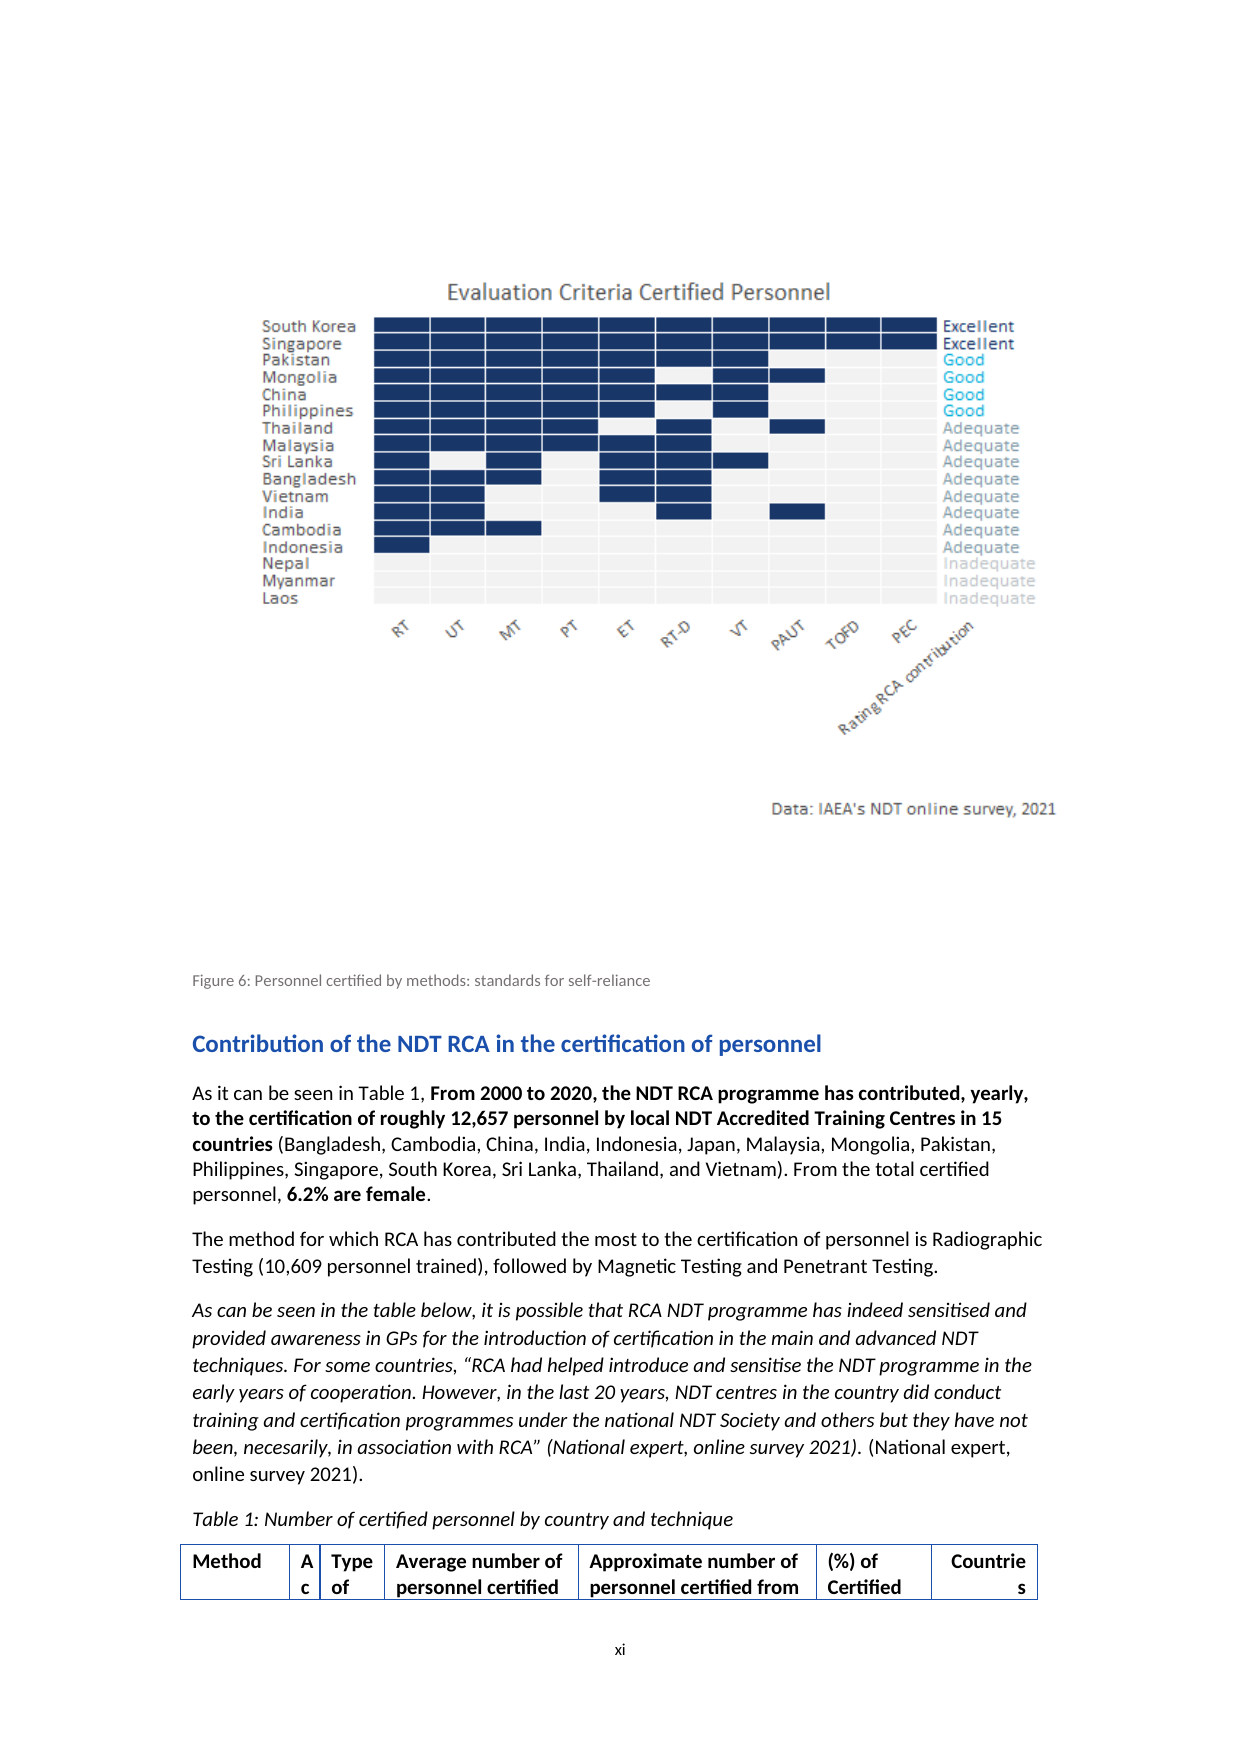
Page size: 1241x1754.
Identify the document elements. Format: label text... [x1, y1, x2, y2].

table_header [385, 1545, 578, 1599]
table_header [932, 1545, 1037, 1599]
picture [210, 150, 1068, 950]
subtitle Contribution of the NDT RCA in the certification of personnel [192, 1028, 1048, 1059]
table_header Type of technique [321, 1545, 384, 1599]
text Figure 6: Personnel certified by methods: standards for self-reliance [192, 971, 1048, 991]
table_header Method [181, 1545, 289, 1599]
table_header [817, 1545, 931, 1599]
text As can be seen in the table below, it is possible that RCA NDT programme has indeed sensitised and provided awareness in GPs for the introduction of certification in the main and advanced NDT techniques. For some countries, “RCA had helped introduce and sensitise the NDT programme in the early years of cooperation. However, in the last 20 years, NDT centres in the country did conduct training and certification programmes under the national NDT Society and others but they have not been, necesarily, in association with RCA” (National expert, online survey 2021). (National expert, online survey 2021). [192, 1297, 1048, 1487]
text The method for which RCA has contributed the most to the certification of personnel is Radiographic Testing (10,609 personnel trained), followed by Magnetic Testing and Penetrant Testing. [192, 1226, 1048, 1279]
text As it can be seen in Table 1, From 2000 to 2020, the NDT RCA programme has contributed, yearly, to the certification of roughly 12,657 personnel by local NDT Accredited Training Centres in 15 countries (Bangladesh, Cambodia, China, India, Indonesia, Japan, Malaysia, Mongolia, Pakistan, Philippines, Singapore, South Korea, Sri Lanka, Thailand, and Vietnam). From the total certified personnel, 6.2% are female. [192, 1080, 1048, 1207]
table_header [579, 1545, 816, 1599]
table_header Accronym [290, 1545, 319, 1599]
text Table 1: Number of certified personnel by country and technique [192, 1506, 1048, 1531]
